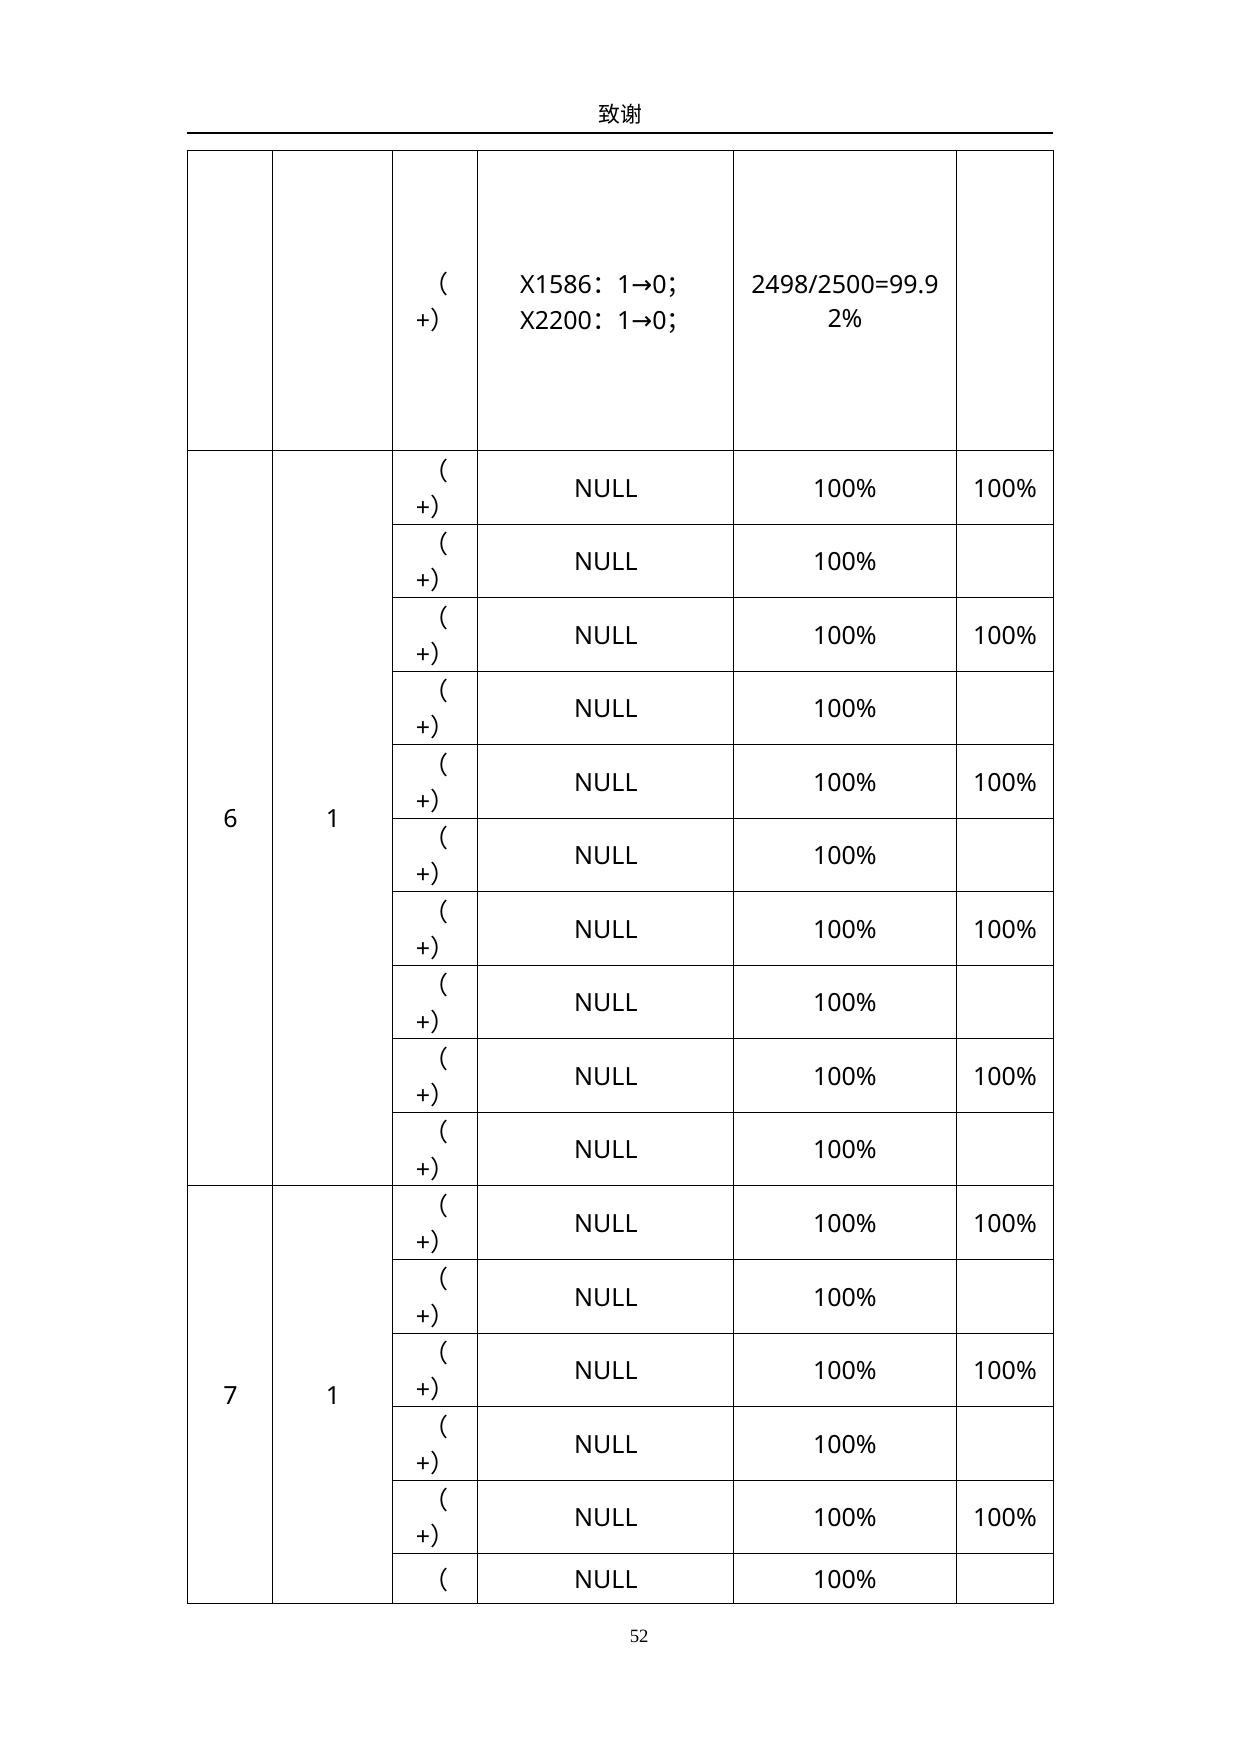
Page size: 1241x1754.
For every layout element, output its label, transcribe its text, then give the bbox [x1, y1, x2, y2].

table_cell 100% [957, 892, 1053, 965]
table_cell 100% [957, 1334, 1053, 1406]
table_cell 100% [734, 1113, 956, 1185]
table_cell （+） [393, 1260, 477, 1332]
table_cell [957, 151, 1053, 450]
table_cell [957, 819, 1053, 891]
table_cell （+） [393, 151, 477, 450]
table_cell 100% [734, 1186, 956, 1259]
table_cell （+） [393, 819, 477, 891]
table_cell （+） [393, 1039, 477, 1112]
table_cell 100% [957, 1481, 1053, 1553]
table_cell 100% [734, 1554, 956, 1603]
table_cell 100% [734, 1407, 956, 1479]
table_cell 100% [734, 525, 956, 597]
table_cell 100% [734, 745, 956, 818]
table_cell NULL [478, 598, 733, 671]
table_cell [957, 1113, 1053, 1185]
table_cell 100% [734, 892, 956, 965]
table_cell NULL [478, 1039, 733, 1112]
table_cell NULL [478, 1407, 733, 1479]
table_cell NULL [478, 1334, 733, 1406]
table_cell NULL [478, 892, 733, 965]
table_cell （+） [393, 1554, 477, 1603]
table_cell （+） [393, 1407, 477, 1479]
table_cell 100% [734, 1039, 956, 1112]
table_cell NULL [478, 451, 733, 523]
table_cell 100% [734, 1334, 956, 1406]
table_cell （+） [393, 966, 477, 1038]
table_cell NULL [478, 745, 733, 818]
table_cell （+） [393, 1186, 477, 1259]
table_cell 100% [734, 966, 956, 1038]
table_cell 2498/2500=99.92% [734, 151, 956, 450]
table_cell [957, 525, 1053, 597]
table_cell X1586：1→0；X2200：1→0； [478, 151, 733, 450]
table_cell NULL [478, 1260, 733, 1332]
table_cell （+） [393, 598, 477, 671]
table_cell [957, 1554, 1053, 1603]
table_cell 100% [957, 1039, 1053, 1112]
table_cell 100% [957, 745, 1053, 818]
table_cell （+） [393, 1334, 477, 1406]
table_cell NULL [478, 1554, 733, 1603]
table_cell （+） [393, 672, 477, 744]
table_cell （+） [393, 525, 477, 597]
table_cell NULL [478, 672, 733, 744]
table_cell NULL [478, 525, 733, 597]
table_cell 7 [188, 1186, 272, 1603]
table_cell 100% [734, 598, 956, 671]
table_cell NULL [478, 1186, 733, 1259]
table_cell NULL [478, 1113, 733, 1185]
table_cell 6 [188, 451, 272, 1185]
table_cell NULL [478, 819, 733, 891]
table_cell 100% [734, 1481, 956, 1553]
table_cell NULL [478, 1481, 733, 1553]
table_cell [957, 1260, 1053, 1332]
table_cell 100% [734, 1260, 956, 1332]
table_cell 100% [734, 672, 956, 744]
table_cell [957, 672, 1053, 744]
table_cell （+） [393, 451, 477, 523]
table_cell （+） [393, 892, 477, 965]
table_cell 100% [957, 451, 1053, 523]
table_cell （+） [393, 745, 477, 818]
table_cell 100% [957, 598, 1053, 671]
table_cell [957, 966, 1053, 1038]
table_cell 100% [734, 451, 956, 523]
table_cell 1 [273, 1186, 392, 1603]
table_cell [957, 1407, 1053, 1479]
table_cell （+） [393, 1481, 477, 1553]
table_cell NULL [478, 966, 733, 1038]
table_cell （+） [393, 1113, 477, 1185]
table_cell 100% [734, 819, 956, 891]
table_cell 100% [957, 1186, 1053, 1259]
table_cell 1 [273, 451, 392, 1185]
